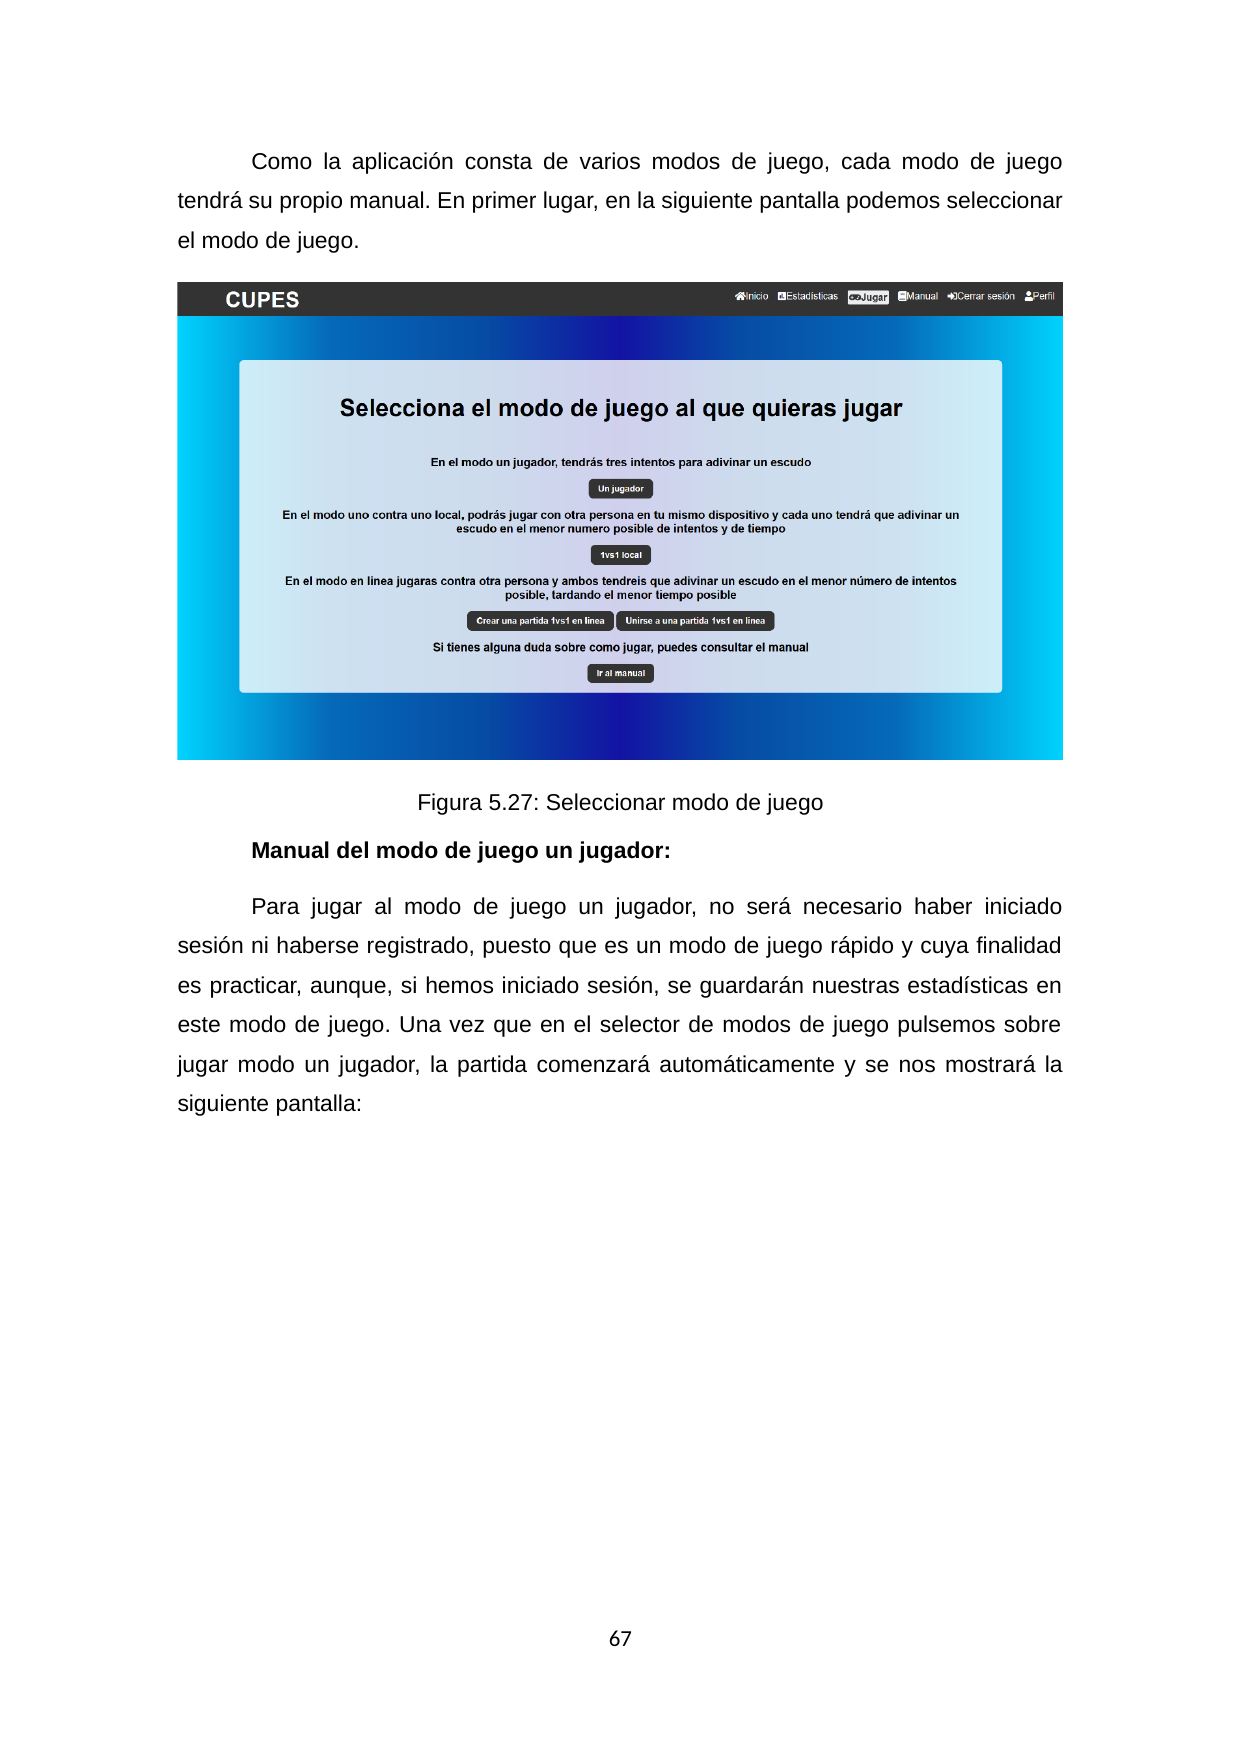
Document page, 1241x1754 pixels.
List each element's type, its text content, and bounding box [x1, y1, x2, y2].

text Como la aplicación consta de varios modos de juego, cada modo de juego tendrá su propio manual. En primer lugar, en la siguiente pantalla podemos seleccionar el modo de juego. [177, 148, 1063, 253]
picture [177, 282, 1063, 760]
text Para jugar al modo de juego un jugador, no será necesario haber iniciado sesión ni haberse registrado, puesto que es un modo de juego rápido y cuya finalidad es practicar, aunque, si hemos iniciado sesión, se guardarán nuestras estadísticas en este modo de juego. Una vez que en el selector de modos de juego pulsemos sobre jugar modo un jugador, la partida comenzará automáticamente y se nos mostrará la siguiente pantalla: [177, 893, 1063, 1116]
text Manual del modo de juego un jugador: [177, 837, 1063, 863]
